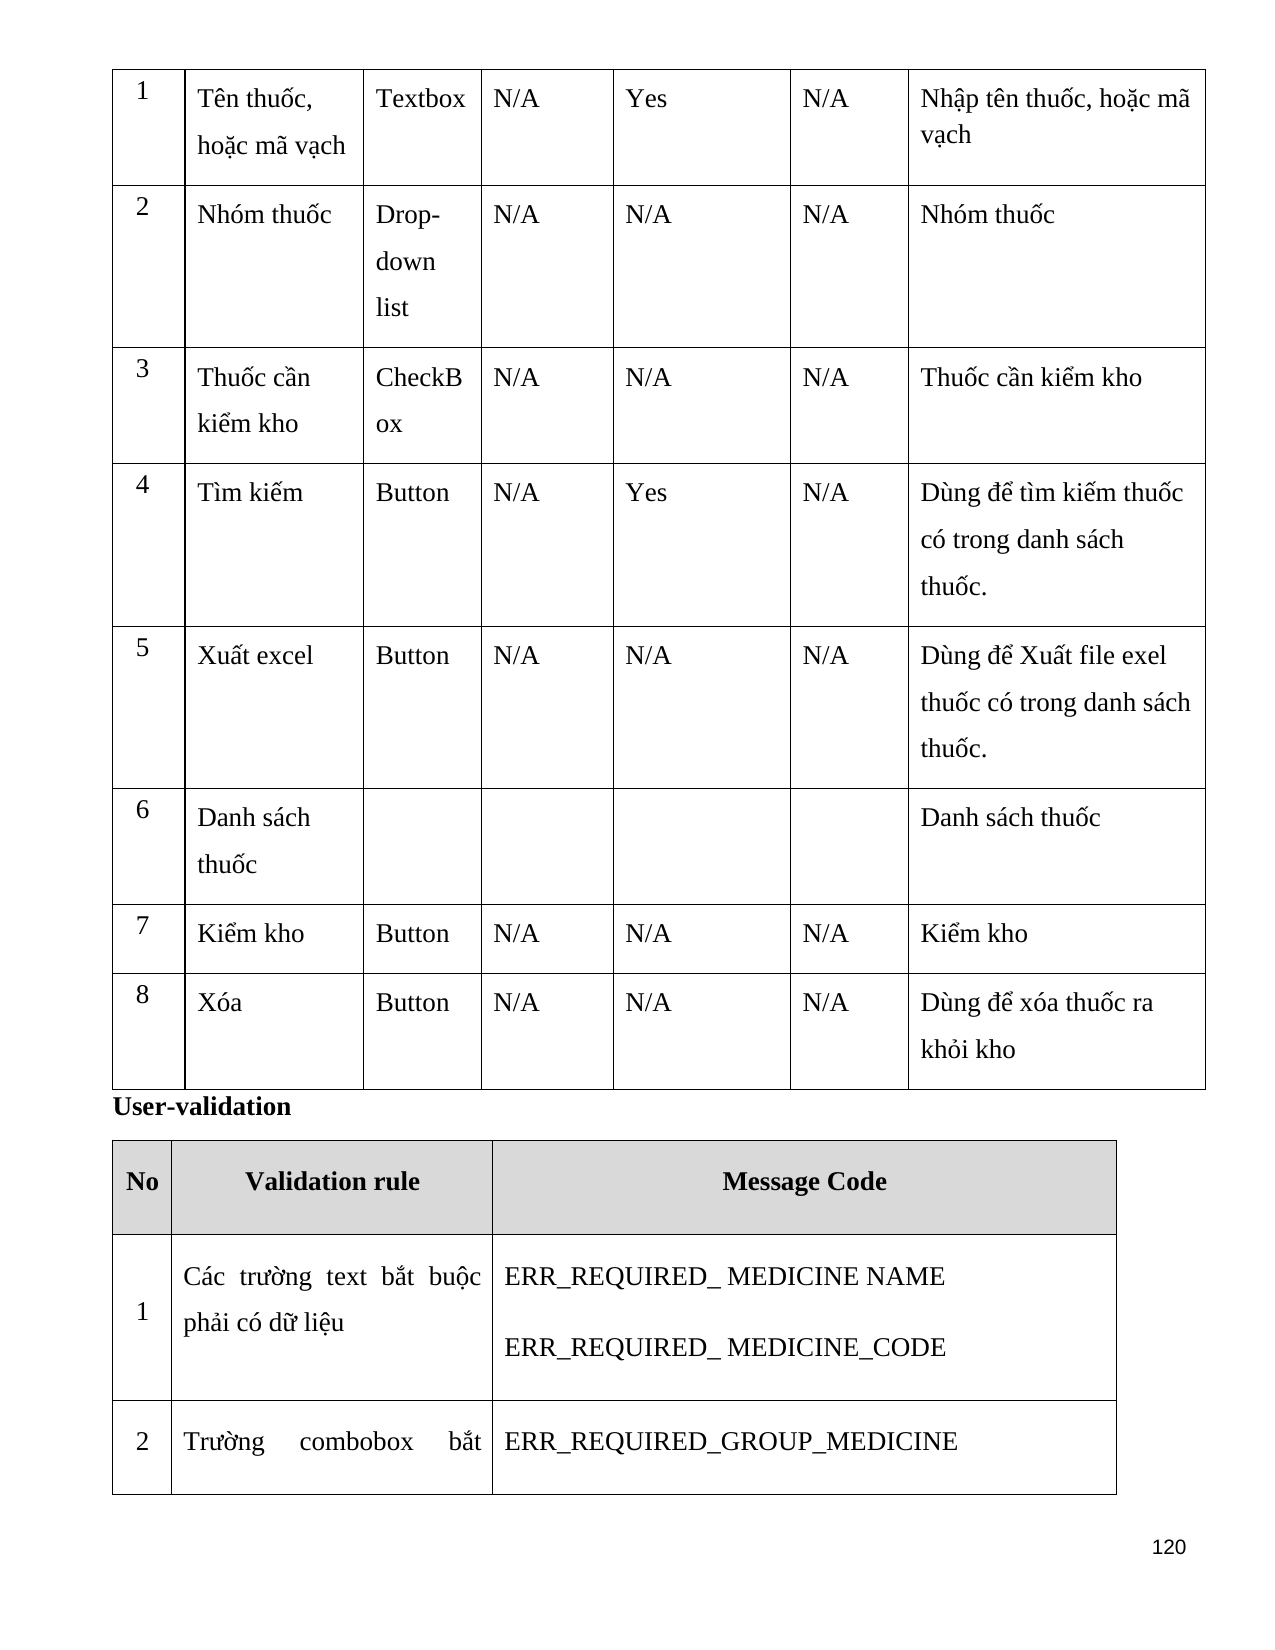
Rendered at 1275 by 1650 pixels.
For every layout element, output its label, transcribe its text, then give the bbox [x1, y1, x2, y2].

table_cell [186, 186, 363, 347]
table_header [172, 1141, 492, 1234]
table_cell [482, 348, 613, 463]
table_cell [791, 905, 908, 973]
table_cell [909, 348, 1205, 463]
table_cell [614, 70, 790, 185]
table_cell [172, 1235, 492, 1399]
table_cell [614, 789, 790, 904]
text User-validation [112, 1090, 1186, 1121]
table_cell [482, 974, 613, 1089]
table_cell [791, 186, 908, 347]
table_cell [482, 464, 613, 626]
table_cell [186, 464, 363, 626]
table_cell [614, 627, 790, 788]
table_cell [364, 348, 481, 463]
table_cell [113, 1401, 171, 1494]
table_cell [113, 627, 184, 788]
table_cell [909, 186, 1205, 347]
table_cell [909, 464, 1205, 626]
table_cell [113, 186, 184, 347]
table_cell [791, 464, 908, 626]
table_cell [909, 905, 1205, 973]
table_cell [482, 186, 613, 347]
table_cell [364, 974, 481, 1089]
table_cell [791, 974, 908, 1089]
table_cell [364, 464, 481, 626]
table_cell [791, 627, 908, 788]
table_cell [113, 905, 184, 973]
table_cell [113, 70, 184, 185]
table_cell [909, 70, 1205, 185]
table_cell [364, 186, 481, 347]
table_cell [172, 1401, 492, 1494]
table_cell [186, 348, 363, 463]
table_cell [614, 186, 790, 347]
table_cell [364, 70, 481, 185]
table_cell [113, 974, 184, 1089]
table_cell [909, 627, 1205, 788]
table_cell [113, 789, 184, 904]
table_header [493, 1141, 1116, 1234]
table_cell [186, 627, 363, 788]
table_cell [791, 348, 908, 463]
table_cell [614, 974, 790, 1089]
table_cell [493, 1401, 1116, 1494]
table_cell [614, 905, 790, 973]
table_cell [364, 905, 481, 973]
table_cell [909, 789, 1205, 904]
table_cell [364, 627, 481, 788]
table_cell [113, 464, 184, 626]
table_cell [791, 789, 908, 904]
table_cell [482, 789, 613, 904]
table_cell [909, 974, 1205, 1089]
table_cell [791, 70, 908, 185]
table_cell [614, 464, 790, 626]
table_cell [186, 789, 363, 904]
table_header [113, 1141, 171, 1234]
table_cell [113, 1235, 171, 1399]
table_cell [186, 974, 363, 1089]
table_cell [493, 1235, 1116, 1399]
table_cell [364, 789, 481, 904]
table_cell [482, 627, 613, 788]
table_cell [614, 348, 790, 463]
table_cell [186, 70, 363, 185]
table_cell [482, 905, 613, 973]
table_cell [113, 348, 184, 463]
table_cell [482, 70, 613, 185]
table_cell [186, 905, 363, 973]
